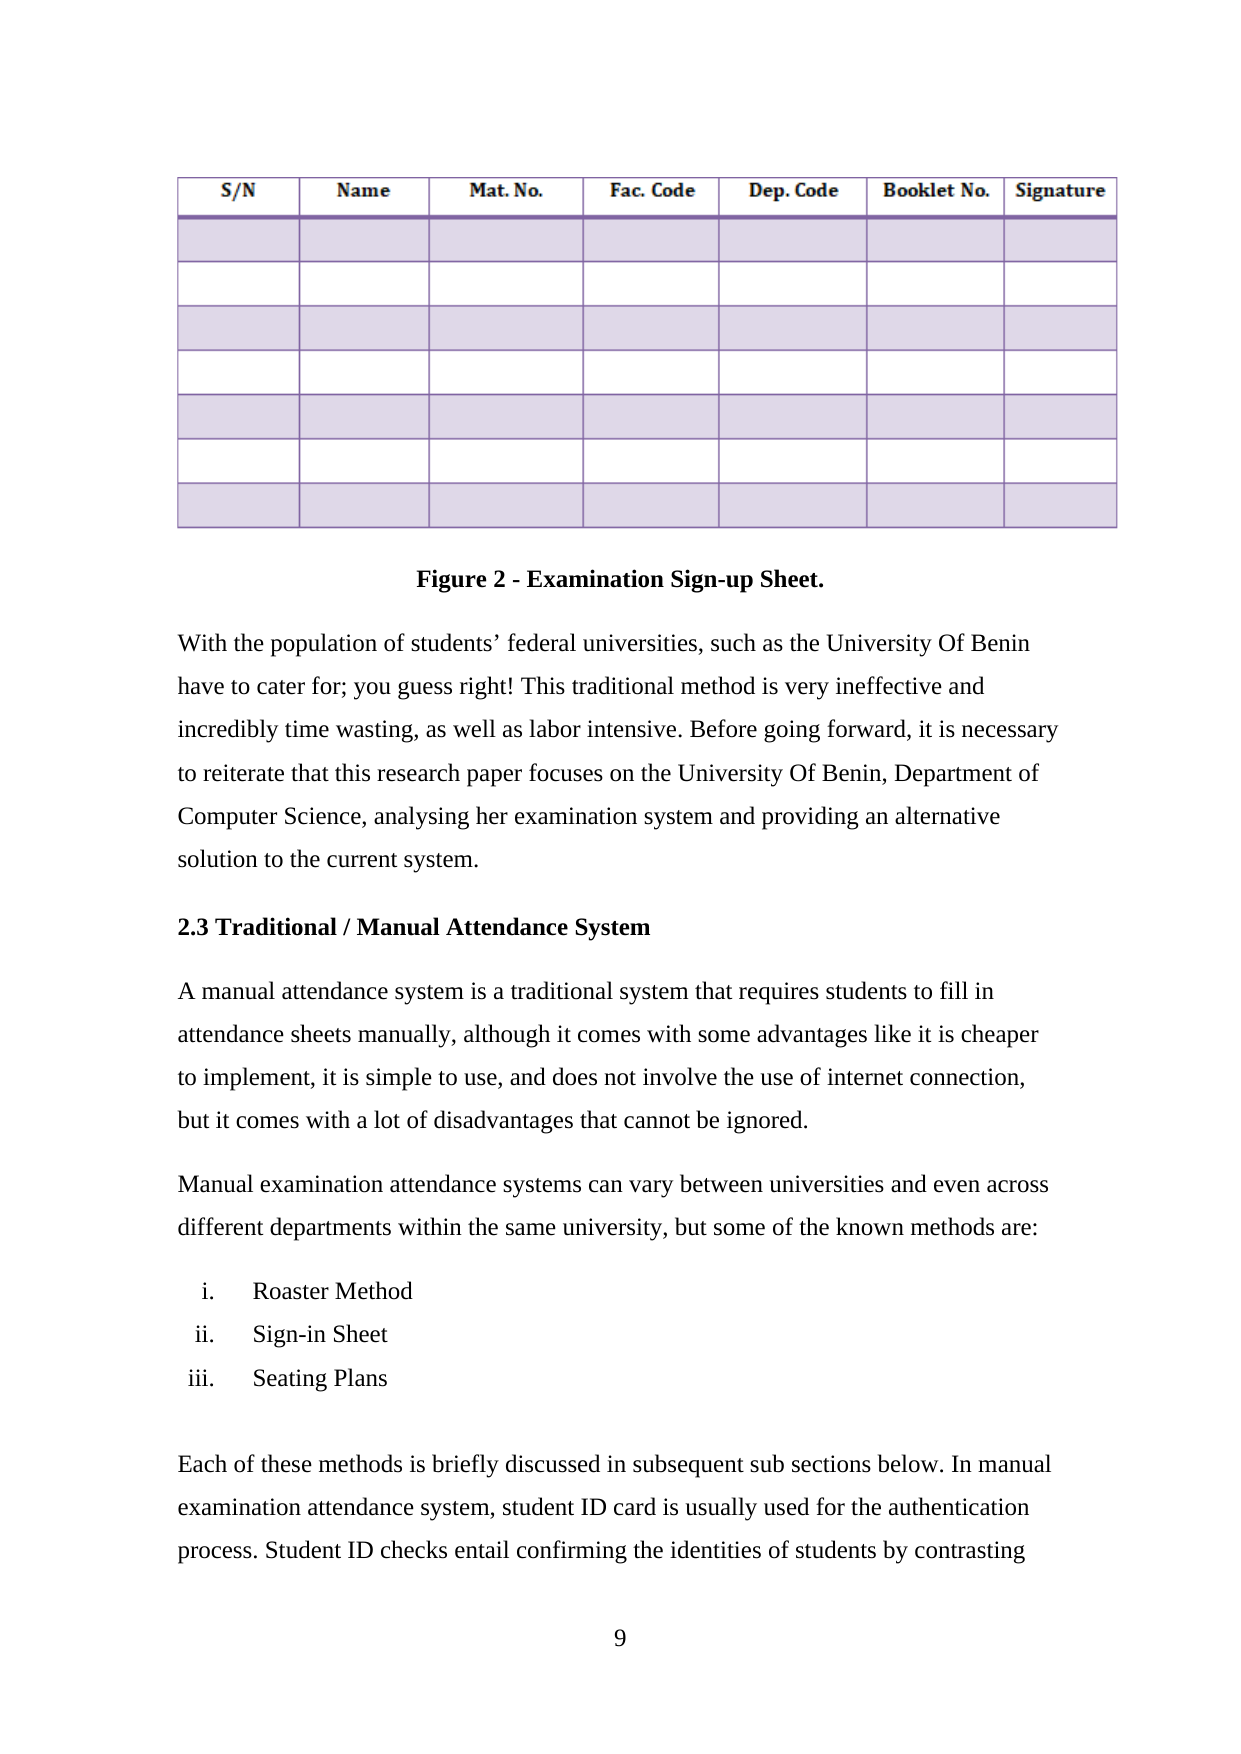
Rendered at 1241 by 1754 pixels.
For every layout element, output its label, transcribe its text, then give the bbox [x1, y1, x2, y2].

text A manual attendance system is a traditional system that requires students to fill in attendance sheets manually, although it comes with some advantages like it is cheaper to implement, it is simple to use, and does not involve the use of internet connection, but it comes with a lot of disadvantages that cannot be ignored. [177, 976, 1063, 1134]
text With the population of students’ federal universities, such as the University Of Benin have to cater for; you guess right! This traditional method is very ineffective and incredibly time wasting, as well as labor intensive. Before going forward, it is necessary to reiterate that this research paper focuses on the University Of Benin, Department of Computer Science, analysing her examination system and providing an alternative solution to the current system. [177, 628, 1063, 873]
text Manual examination attendance systems can vary between universities and even across different departments within the same university, but some of the known methods are: [177, 1169, 1063, 1241]
list Sign-in Sheet [215, 1319, 1063, 1348]
list Traditional / Manual Attendance System [177, 912, 1063, 941]
list Seating Plans [215, 1363, 1063, 1391]
picture [177, 177, 1118, 530]
list Roaster Method [215, 1276, 1063, 1305]
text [177, 1449, 1063, 1564]
